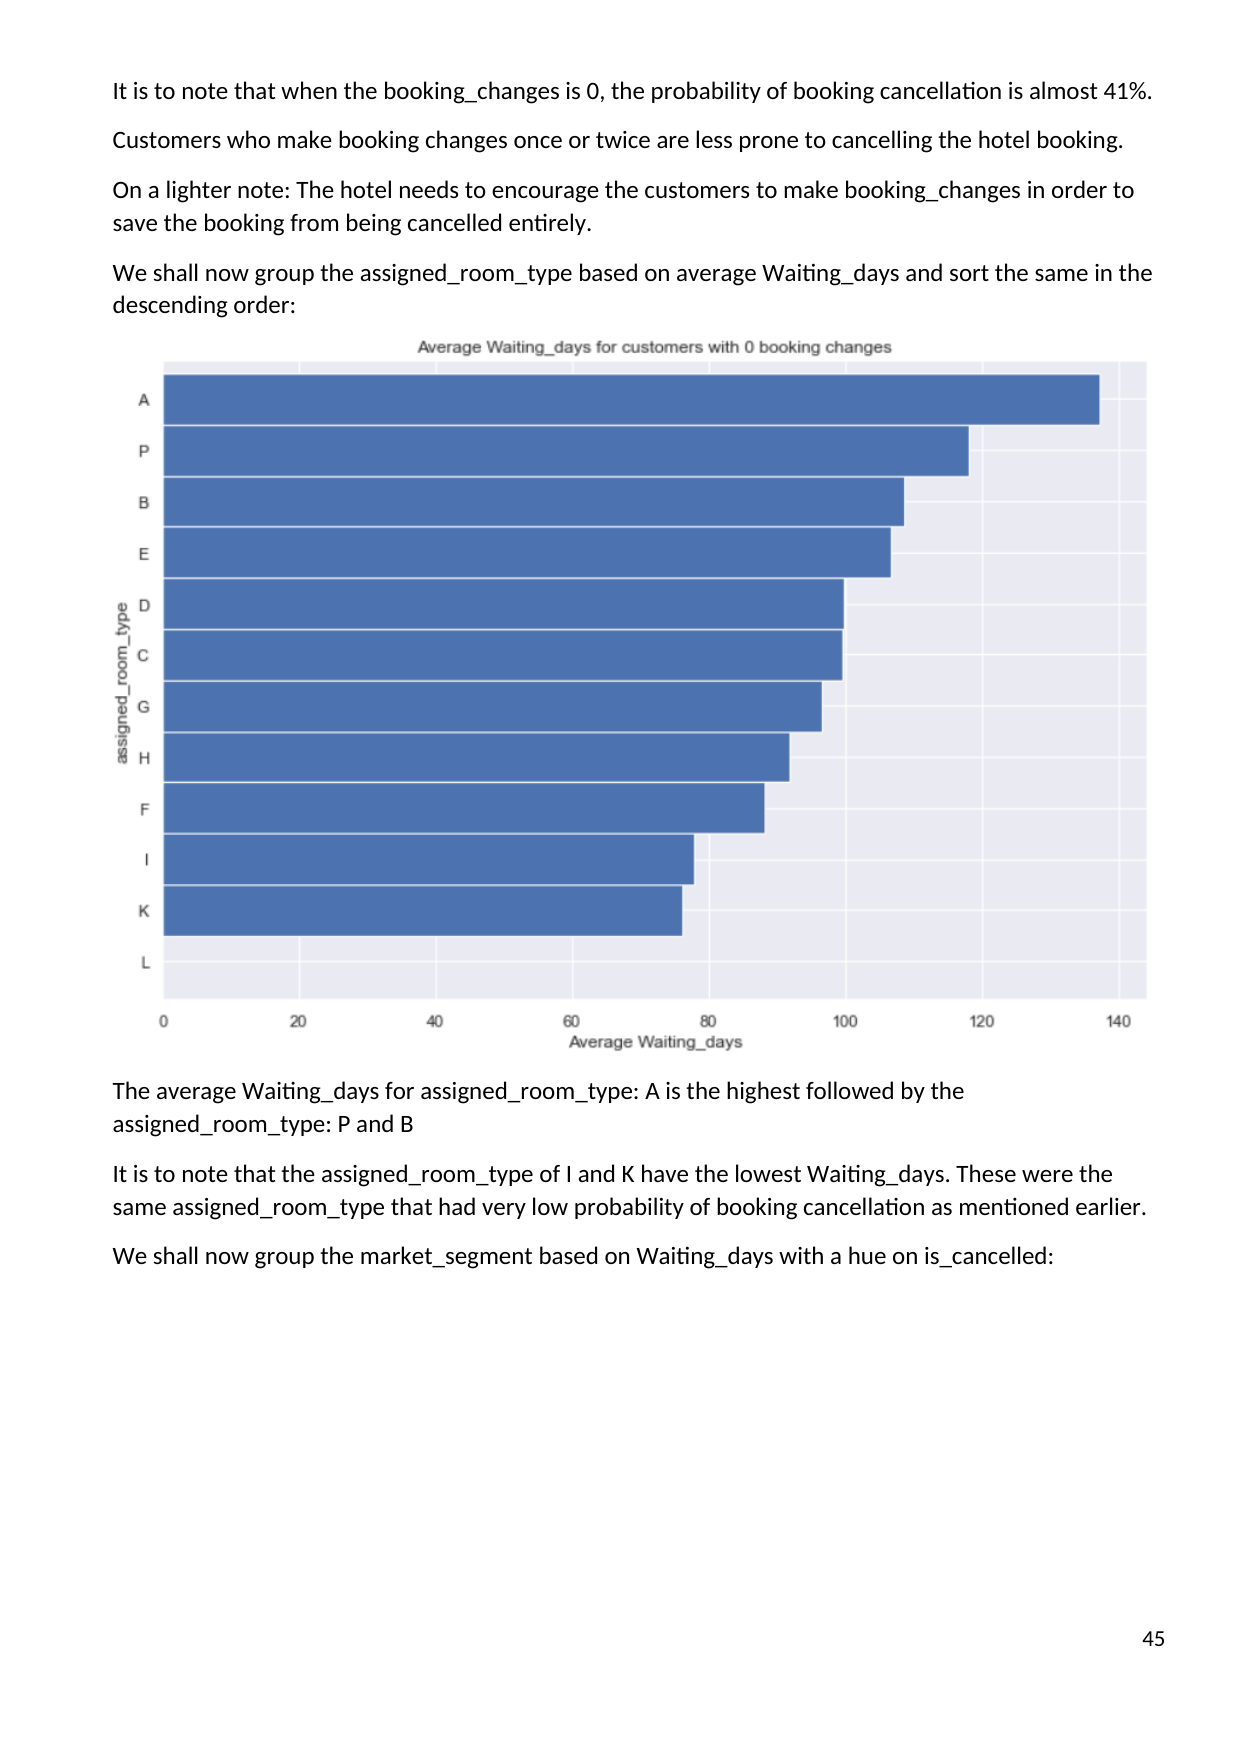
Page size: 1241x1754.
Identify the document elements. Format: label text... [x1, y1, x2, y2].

text It is to note that when the booking_changes is 0, the probability of booking cancellation is almost 41%. [112, 75, 1165, 106]
text The average Waiting_days for assigned_room_type: A is the highest followed by the assigned_room_type: P and B [112, 1076, 1165, 1139]
picture [112, 339, 1151, 1057]
text On a lighter note: The hotel needs to encourage the customers to make booking_changes in order to save the booking from being cancelled entirely. [112, 174, 1165, 238]
text It is to note that the assigned_room_type of I and K have the lowest Waiting_days. These were the same assigned_room_type that had very low probability of booking cancellation as mentioned earlier. [112, 1158, 1165, 1221]
text We shall now group the market_segment based on Waiting_days with a hue on is_cancelled: [112, 1241, 1165, 1271]
text Customers who make booking changes once or twice are less prone to cancelling the hotel booking. [112, 124, 1165, 155]
text We shall now group the assigned_room_type based on average Waiting_days and sort the same in the descending order: [112, 257, 1165, 320]
